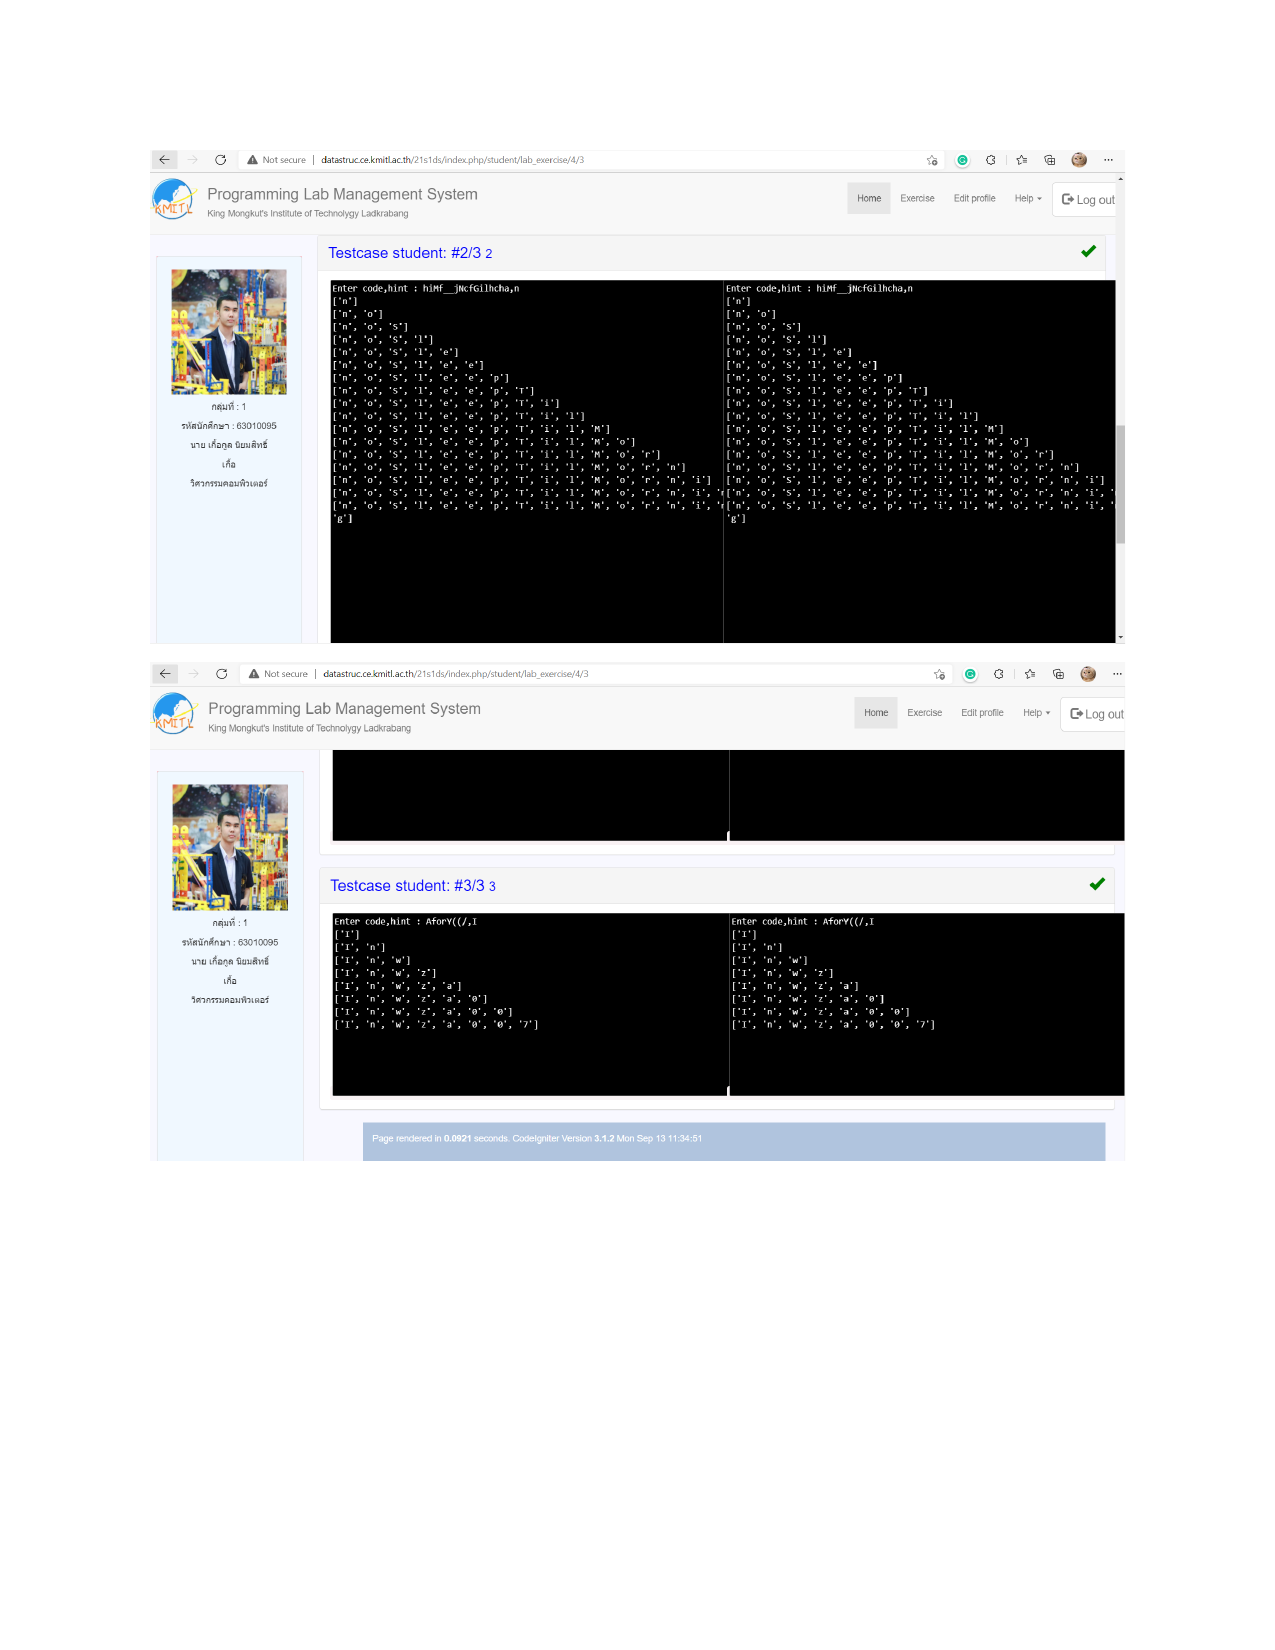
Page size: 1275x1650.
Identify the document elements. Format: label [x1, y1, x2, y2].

picture [150, 150, 1125, 644]
picture [150, 662, 1125, 1161]
